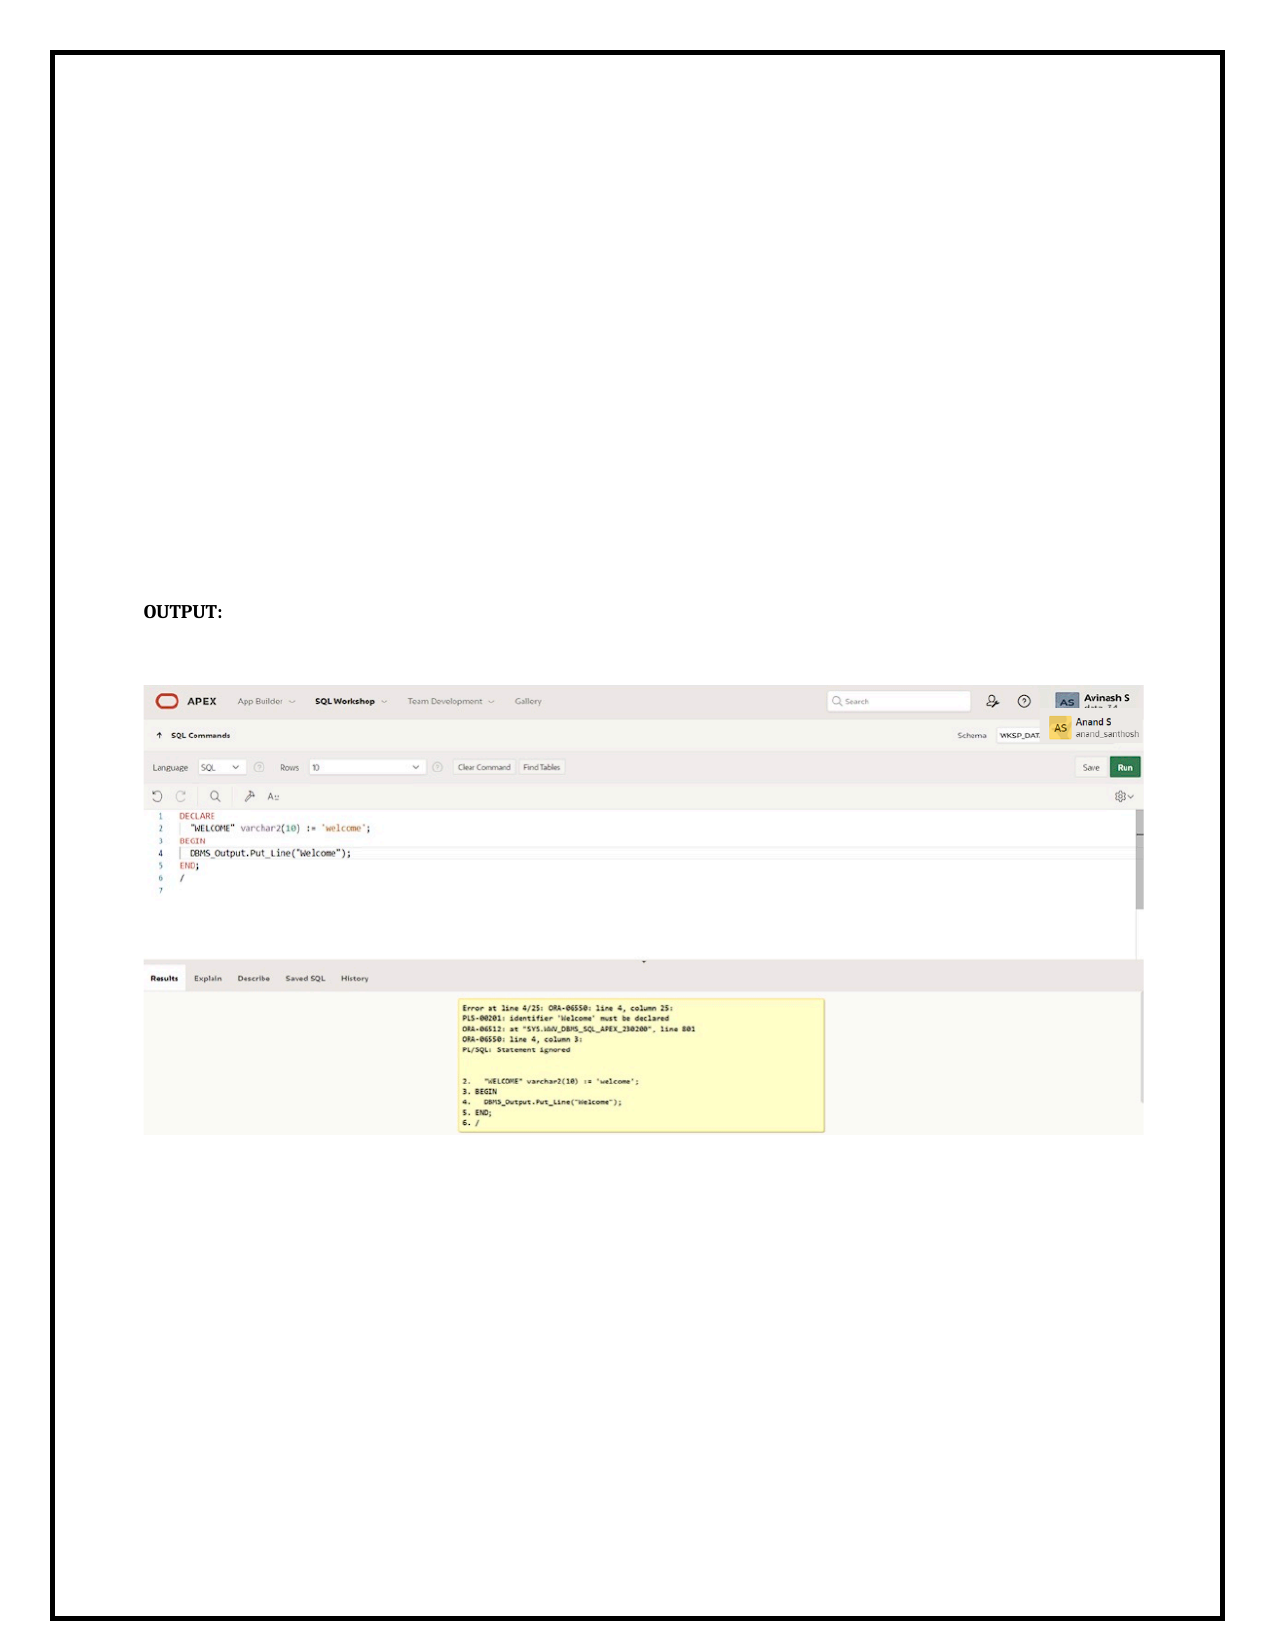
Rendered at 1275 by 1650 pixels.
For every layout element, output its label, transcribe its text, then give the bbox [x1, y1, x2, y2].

picture [143, 685, 1144, 1135]
text OUTPUT: [143, 584, 1144, 623]
